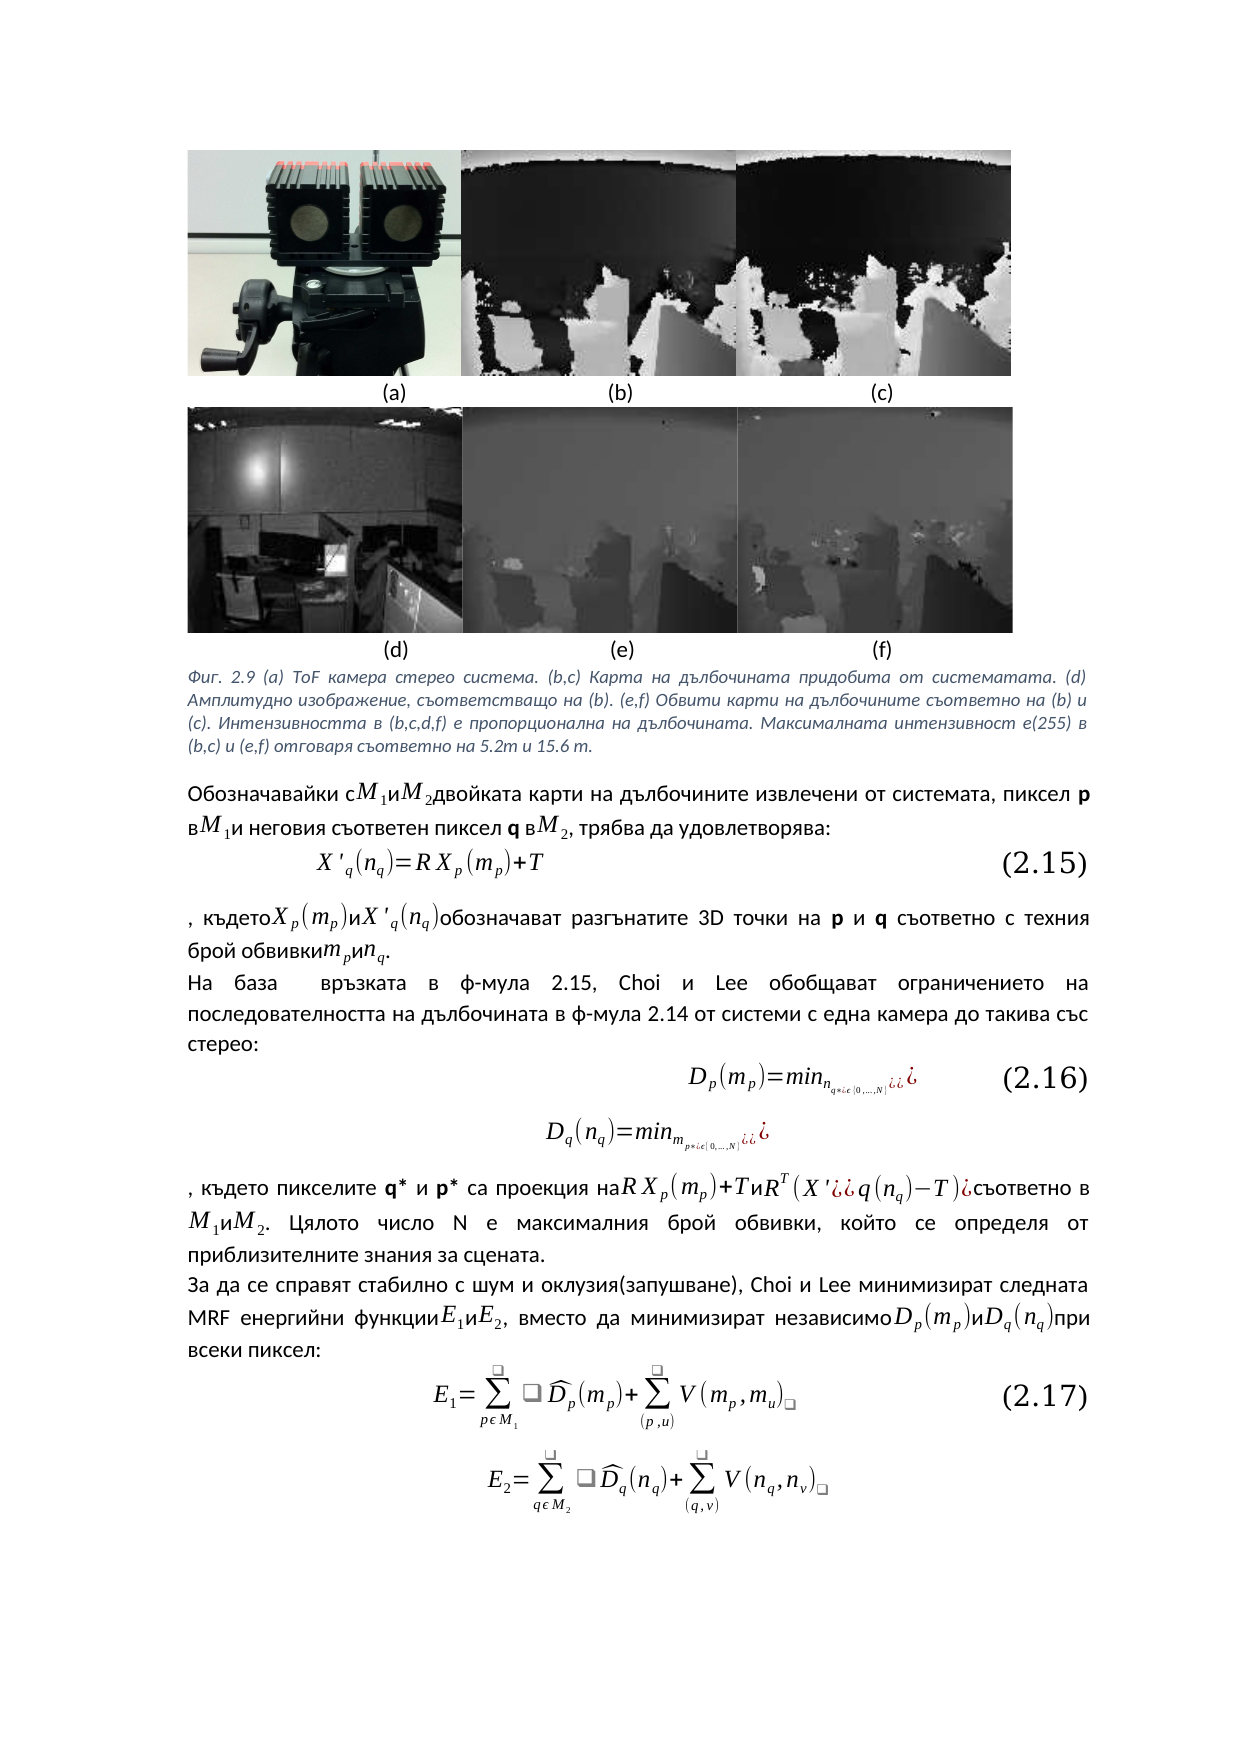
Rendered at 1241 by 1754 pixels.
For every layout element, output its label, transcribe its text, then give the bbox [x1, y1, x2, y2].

text (a) (b) (c) [187, 378, 1090, 406]
text Фиг. 2.9 (a) ToF камера стерео система. (b,c) Карта на дълбочината придобита от систематата. (d) Амплитудно изображение, съответстващо на (b). (e,f) Обвити карти на дълбочините съответно на (b) и (c). Интензивността в (b,c,d,f) е пропорционална на дълбочината. Максималната интензивност е(255) в (b,c) и (e,f) отговаря съответно на 5.2m и 15.6 m. [187, 665, 1090, 757]
text (d) (e) (f) [187, 635, 1090, 663]
picture [187, 150, 1011, 376]
text На база връзката в ф-мула 2.15, Choi и Lee обобщават ограничението на последователността на дълбочината в ф-мула 2.14 от системи с една камера до такива със стерео: [187, 968, 1090, 1057]
picture [187, 407, 1013, 633]
text (2.15) [225, 845, 1090, 881]
text За да се справят стабилно с шум и оклузия(запушване), Choi и Lee минимизират следната MRF енергийни функциии, вместо да минимизират независимоипри всеки пиксел: [187, 1271, 1090, 1363]
text , къдетоиобозначават разгънатите 3D точки на p и q съответно с техния брой обвивкии. [187, 901, 1090, 966]
text Обозначавайки сидвойката карти на дълбочините извлечени от системата, пиксел p ви неговия съответен пиксел q в, трябва да удовлетворява: [187, 778, 1090, 842]
text (2.17) [225, 1365, 1090, 1431]
text , където пикселите q* и p* са проекция наисъответно ви. Цялото число N е максималния брой обвивки, който се определя от приблизителните знания за сцената. [187, 1170, 1090, 1268]
text (2.16) [225, 1059, 1090, 1097]
